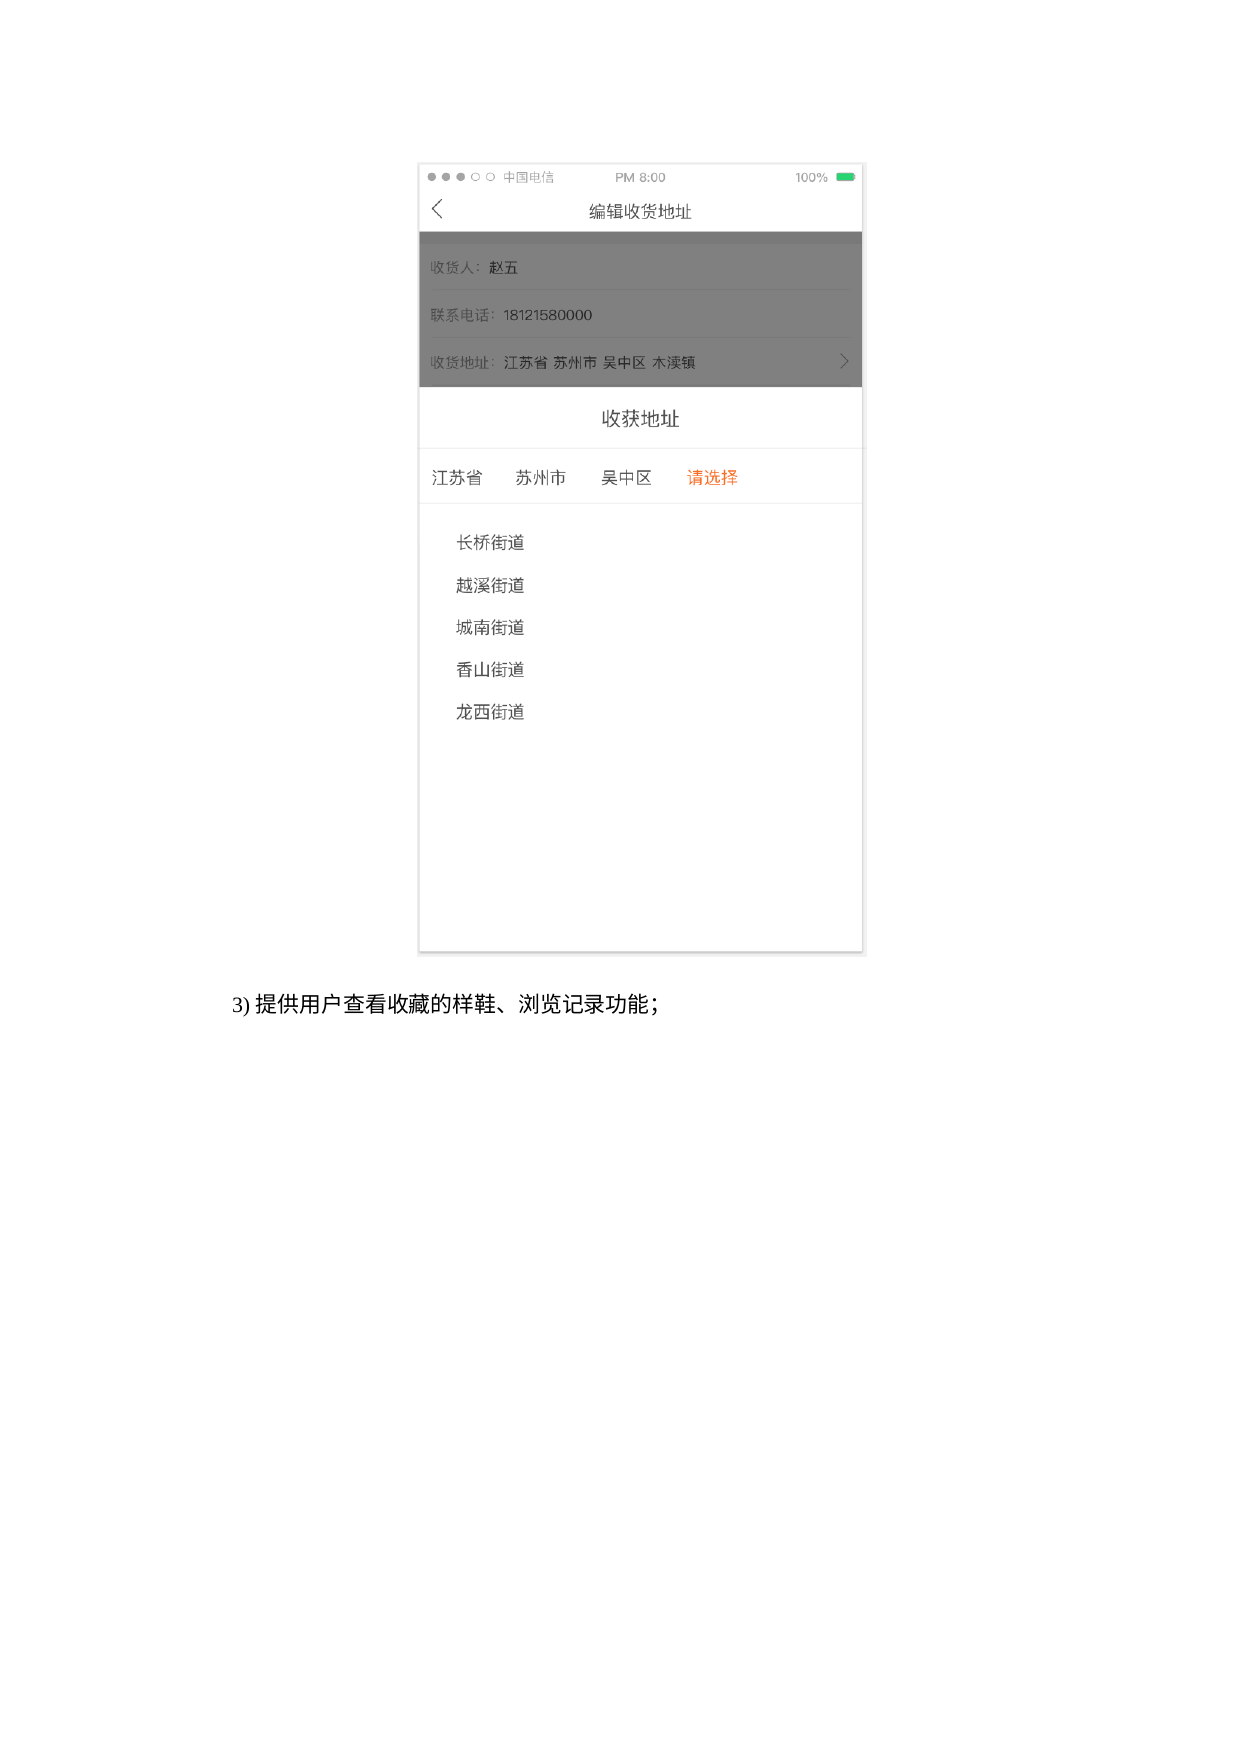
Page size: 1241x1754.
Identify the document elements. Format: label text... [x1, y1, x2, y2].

list 提供用户查看收藏的样鞋、浏览记录功能； [232, 987, 1053, 1019]
picture [417, 162, 867, 957]
